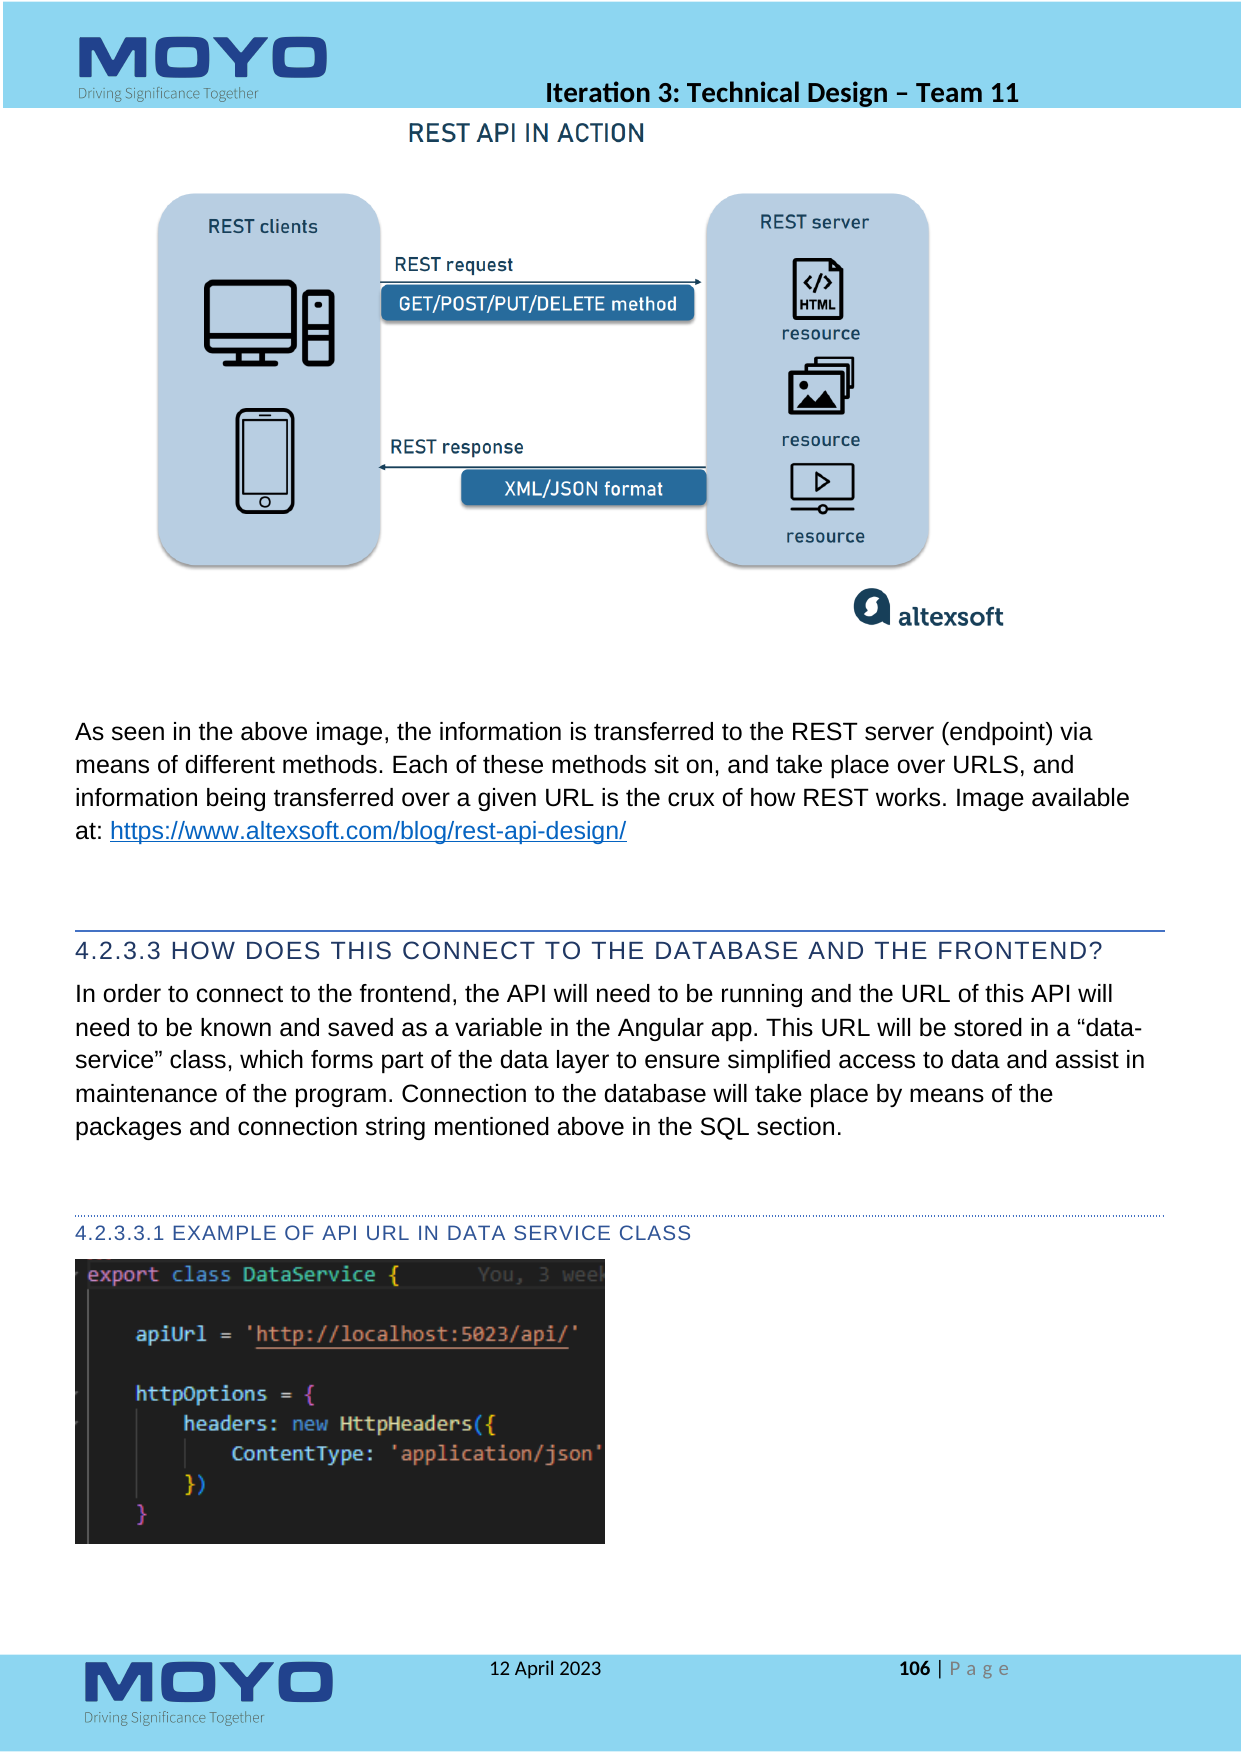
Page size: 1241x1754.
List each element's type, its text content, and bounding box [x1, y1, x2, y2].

picture [75, 109, 1016, 643]
subtitle 4.2.3.3.1 example of API URL in data service class [75, 1215, 1165, 1245]
text As seen in the above image, the information is transferred to the REST server (endpoint) via means of different methods. Each of these methods sit on, and take place over URLS, and information being transferred over a given URL is the crux of how REST works. Image available at: https://www.altexsoft.com/blog/rest-api-design/ [75, 717, 1165, 845]
picture [81, 1656, 336, 1729]
picture [75, 1259, 605, 1544]
picture [75, 31, 330, 105]
subtitle 4.2.3.3 How does this connect to the database and the frontend? [75, 932, 1165, 965]
text In order to connect to the frontend, the API will need to be running and the URL of this API will need to be known and saved as a variable in the Angular app. This URL will be stored in a “data-service” class, which forms part of the data layer to ensure simplified access to data and assist in maintenance of the program. Connection to the database will take place by means of the packages and connection string mentioned above in the SQL section. [75, 979, 1165, 1140]
